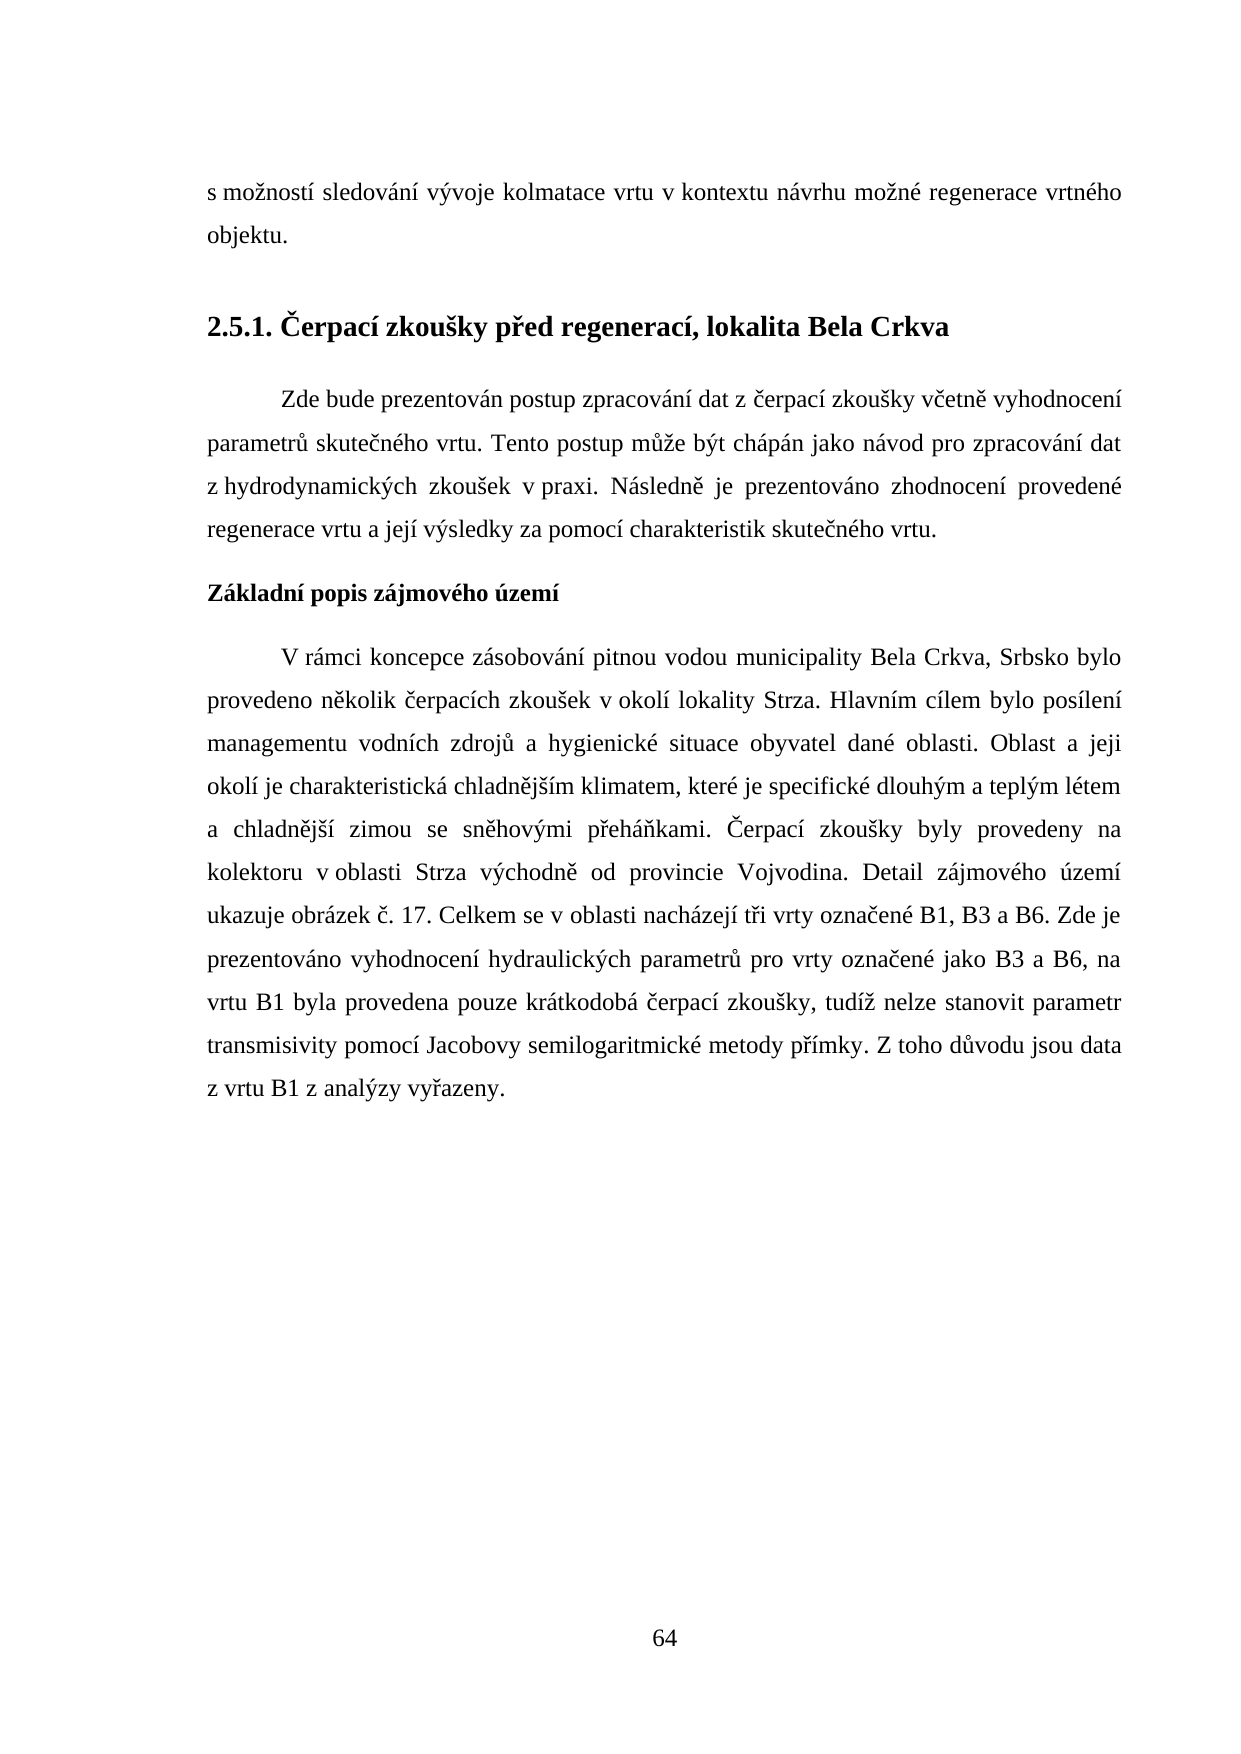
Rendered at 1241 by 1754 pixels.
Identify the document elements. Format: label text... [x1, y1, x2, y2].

text Zde bude prezentován postup zpracování dat z čerpací zkoušky včetně vyhodnocení parametrů skutečného vrtu. Tento postup může být chápán jako návod pro zpracování dat z hydrodynamických zkoušek v praxi. Následně je prezentováno zhodnocení provedené regenerace vrtu a její výsledky za pomocí charakteristik skutečného vrtu. [207, 384, 1122, 543]
subtitle 2.5.1. Čerpací zkoušky před regenerací, lokalita Bela Crkva [207, 309, 1122, 343]
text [207, 177, 1122, 249]
text V rámci koncepce zásobování pitnou vodou municipality Bela Crkva, Srbsko bylo provedeno několik čerpacích zkoušek v okolí lokality Strza. Hlavním cílem bylo posílení managementu vodních zdrojů a hygienické situace obyvatel dané oblasti. Oblast a jeji okolí je charakteristická chladnějším klimatem, které je specifické dlouhým a teplým létem a chladnější zimou se sněhovými přeháňkami. Čerpací zkoušky byly provedeny na kolektoru v oblasti Strza východně od provincie Vojvodina. Detail zájmového území ukazuje obrázek č. 17. Celkem se v oblasti nacházejí tři vrty označené B1, B3 a B6. Zde je prezentováno vyhodnocení hydraulických parametrů pro vrty označené jako B3 a B6, na vrtu B1 byla provedena pouze krátkodobá čerpací zkoušky, tudíž nelze stanovit parametr transmisivity pomocí Jacobovy semilogaritmické metody přímky. Z toho důvodu jsou data z vrtu B1 z analýzy vyřazeny. [207, 642, 1122, 1102]
text Základní popis zájmového území [207, 578, 1122, 607]
